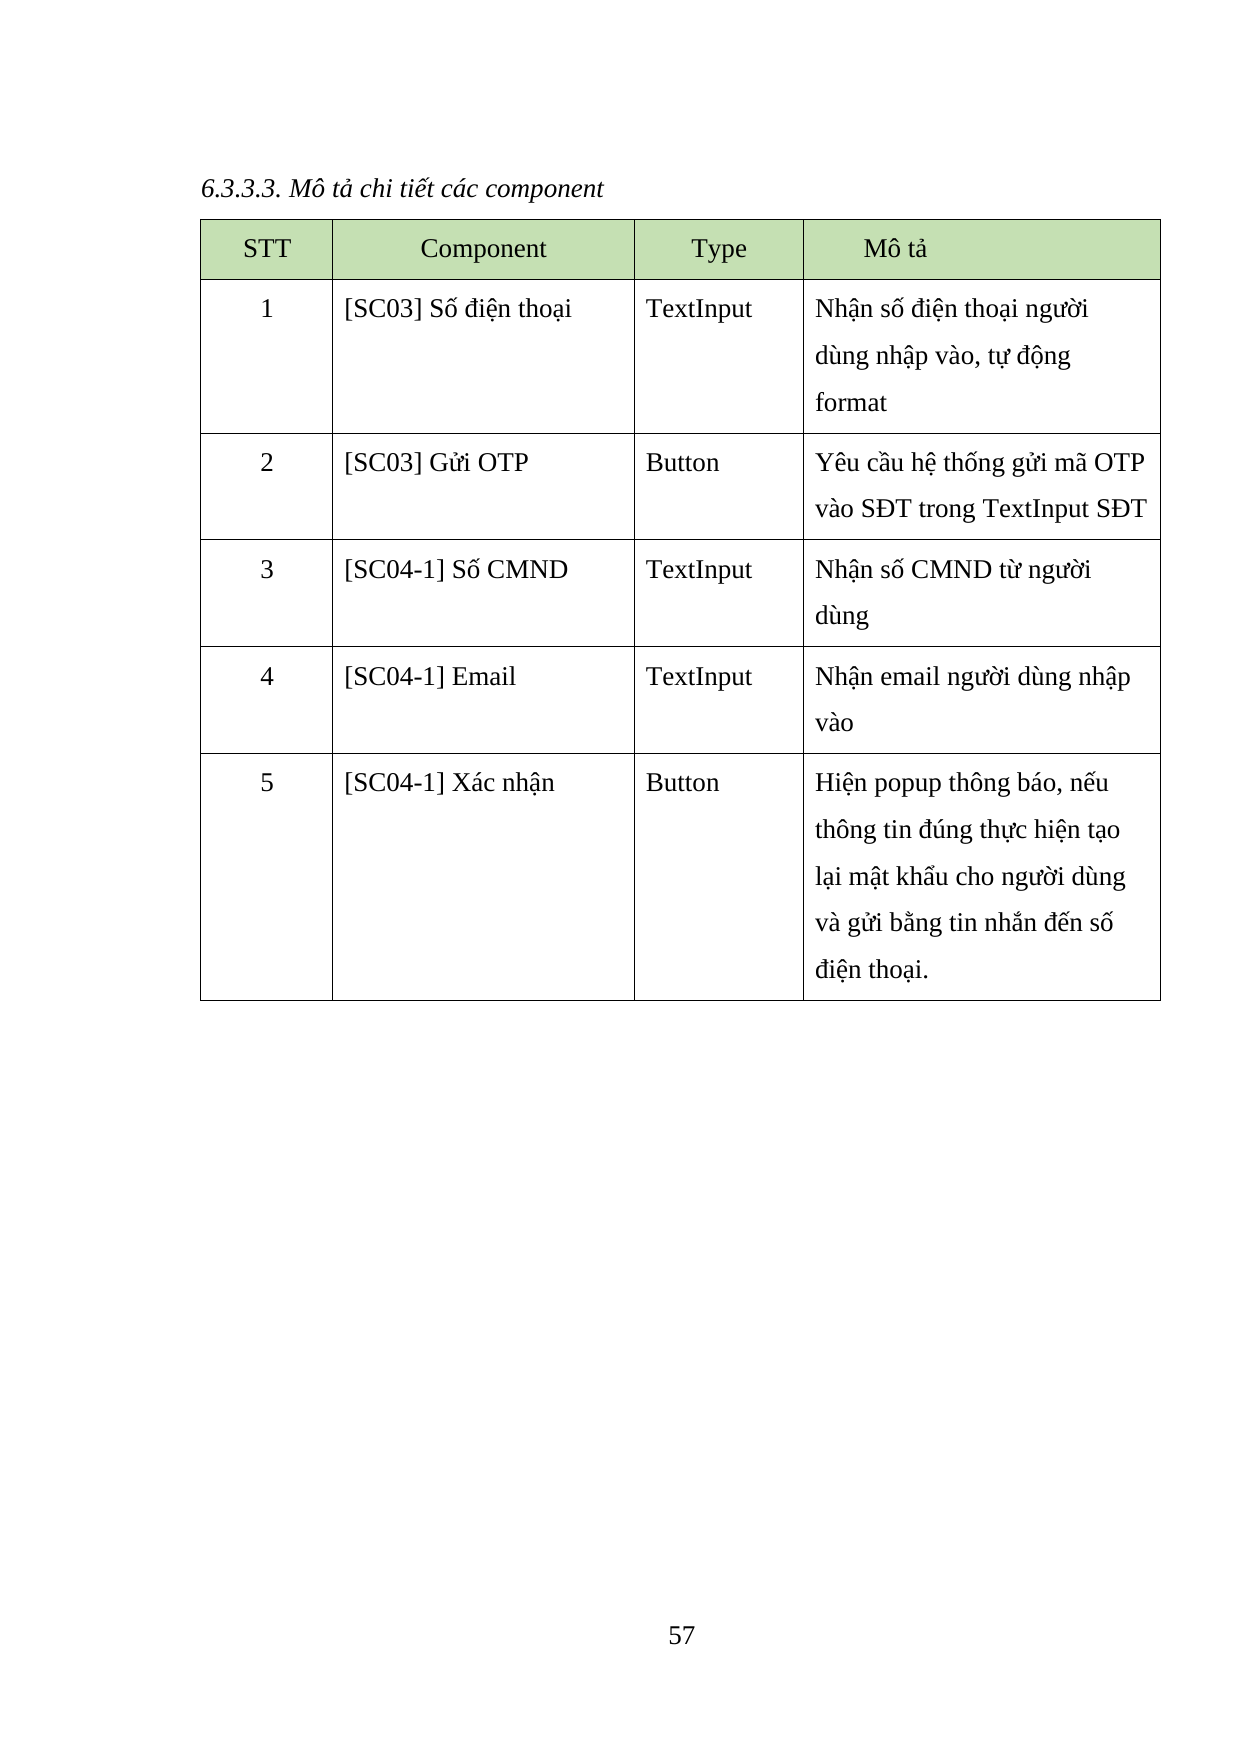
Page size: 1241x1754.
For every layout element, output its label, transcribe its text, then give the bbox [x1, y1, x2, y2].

table_header Component [333, 220, 634, 279]
table_cell TextInput [635, 540, 803, 646]
subtitle Mô tả chi tiết các component [201, 172, 1162, 203]
table_cell TextInput [635, 280, 803, 432]
table_cell TextInput [635, 647, 803, 753]
table_cell 5 [201, 754, 332, 1000]
table_cell [SC03] Gửi OTP [333, 434, 634, 539]
table_cell 1 [201, 280, 332, 432]
table_cell [SC04-1] Xác nhận [333, 754, 634, 1000]
table_header Mô tả [804, 220, 1160, 279]
table_cell [SC04-1] Email [333, 647, 634, 753]
table_cell [SC04-1] Số CMND [333, 540, 634, 646]
table_cell [SC03] Số điện thoại [333, 280, 634, 432]
table_cell Yêu cầu hệ thống gửi mã OTP vào SĐT trong TextInput SĐT [804, 434, 1160, 539]
table_cell Nhận email người dùng nhập vào [804, 647, 1160, 753]
table_header STT [201, 220, 332, 279]
table_cell 3 [201, 540, 332, 646]
table_cell Button [635, 434, 803, 539]
table_cell 2 [201, 434, 332, 539]
table_cell Button [635, 754, 803, 1000]
table_cell Nhận số CMND từ người dùng [804, 540, 1160, 646]
table_header Type [635, 220, 803, 279]
table_cell 4 [201, 647, 332, 753]
table_cell Hiện popup thông báo, nếu thông tin đúng thực hiện tạo lại mật khẩu cho người dùng và gửi bằng tin nhắn đến số điện thoại. [804, 754, 1160, 1000]
table_cell Nhận số điện thoại người dùng nhập vào, tự động format [804, 280, 1160, 432]
